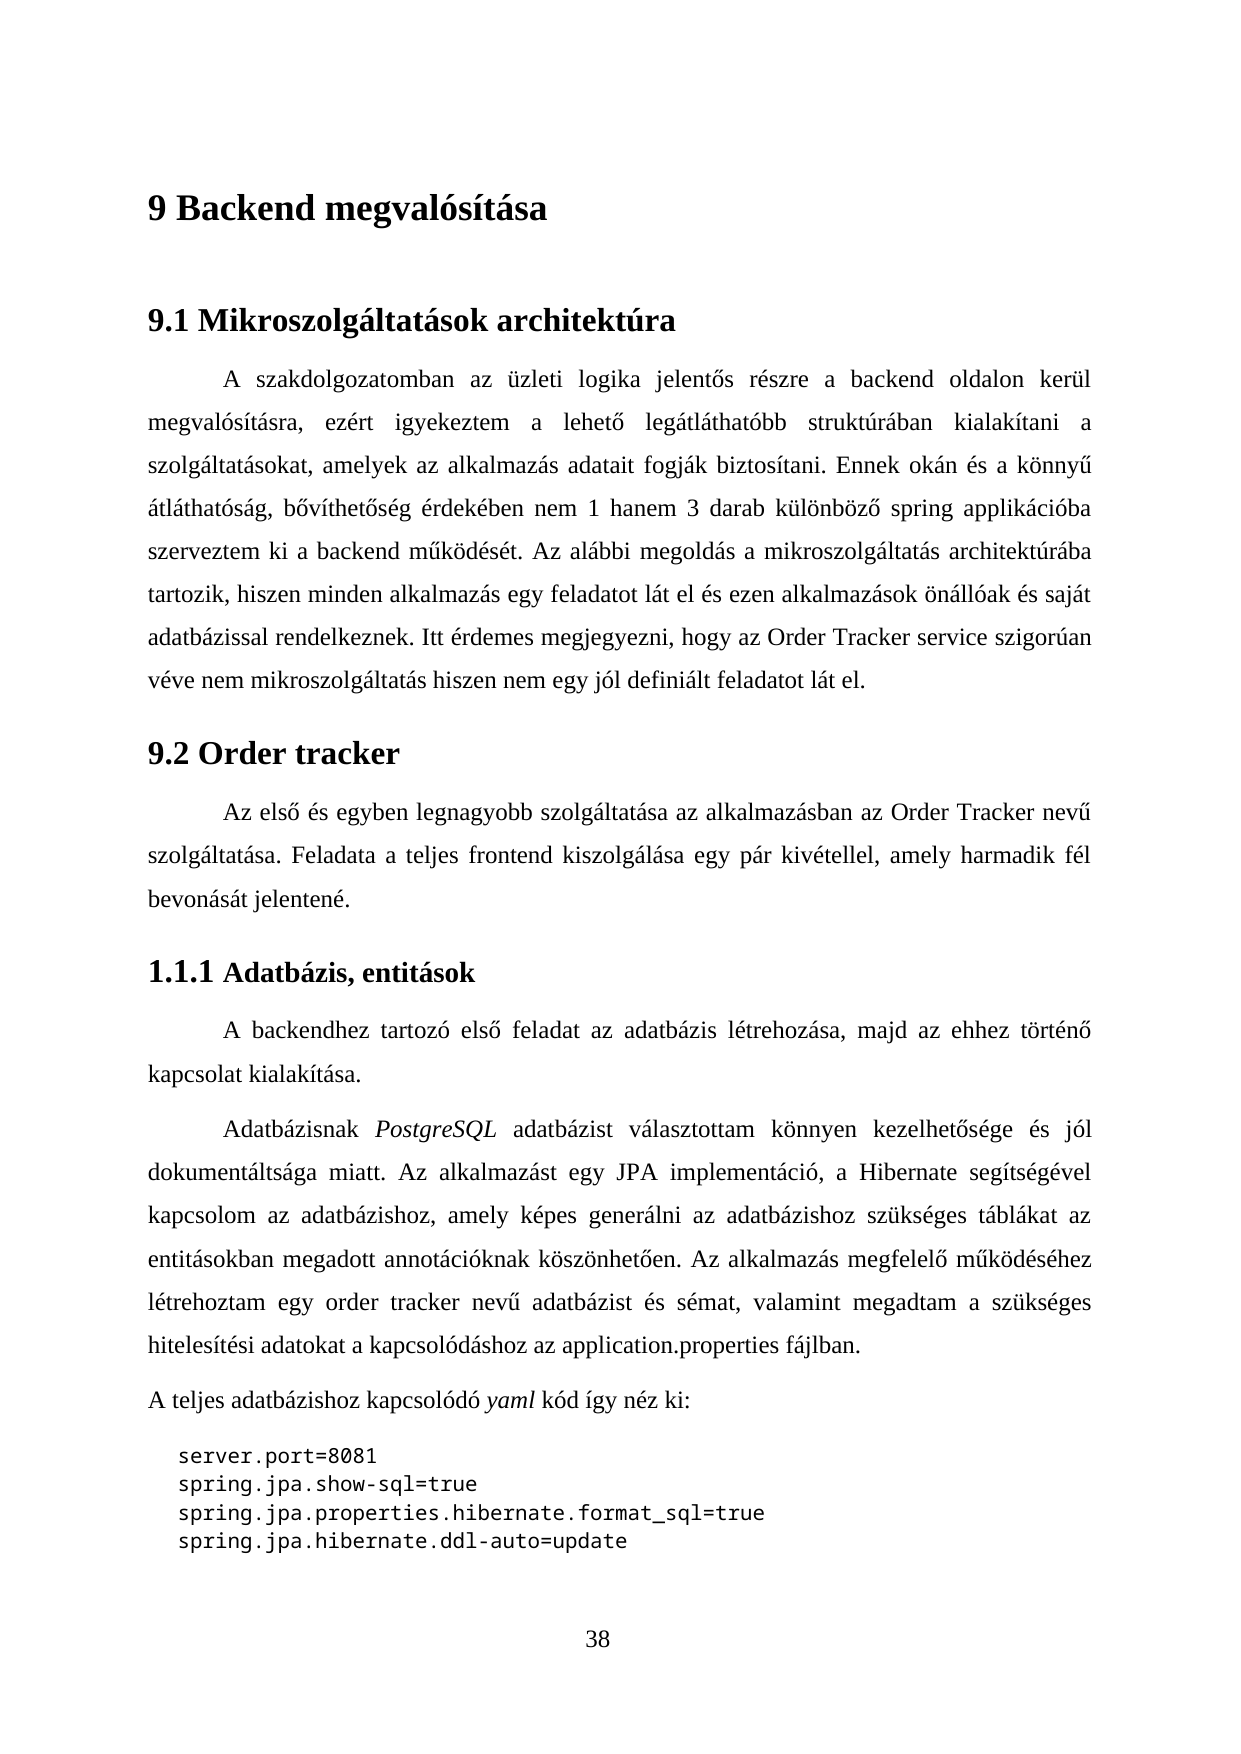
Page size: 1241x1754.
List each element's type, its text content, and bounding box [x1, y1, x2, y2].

text spring.jpa.hibernate.ddl-auto=update [177, 1526, 1092, 1555]
text Adatbázisnak PostgreSQL adatbázist választottam könnyen kezelhetősége és jól dokumentáltsága miatt. Az alkalmazást egy JPA implementáció, a Hibernate segítségével kapcsolom az adatbázishoz, amely képes generálni az adatbázishoz szükséges táblákat az entitásokban megadott annotációknak köszönhetően. Az alkalmazás megfelelő működéséhez létrehoztam egy order tracker nevű adatbázist és sémat, valamint megadtam a szükséges hitelesítési adatokat a kapcsolódáshoz az application.properties fájlban. [148, 1114, 1092, 1359]
text A szakdolgozatomban az üzleti logika jelentős részre a backend oldalon kerül megvalósításra, ezért igyekeztem a lehető legátláthatóbb struktúrában kialakítani a szolgáltatásokat, amelyek az alkalmazás adatait fogják biztosítani. Ennek okán és a könnyű átláthatóság, bővíthetőség érdekében nem 1 hanem 3 darab különböző spring applikációba szerveztem ki a backend működését. Az alábbi megoldás a mikroszolgáltatás architektúrába tartozik, hiszen minden alkalmazás egy feladatot lát el és ezen alkalmazások önállóak és saját adatbázissal rendelkeznek. Itt érdemes megjegyezni, hogy az Order Tracker service szigorúan véve nem mikroszolgáltatás hiszen nem egy jól definiált feladatot lát el. [148, 364, 1092, 694]
text spring.jpa.show-sql=true [177, 1469, 1092, 1498]
subtitle Backend megvalósítása [148, 185, 1092, 228]
subtitle Adatbázis, entitások [148, 952, 1092, 990]
subtitle Order tracker [148, 734, 1092, 772]
text spring.jpa.properties.hibernate.format_sql=true [177, 1498, 1092, 1526]
text A teljes adatbázishoz kapcsolódó yaml kód így néz ki: [148, 1386, 1092, 1414]
subtitle Mikroszolgáltatások architektúra [148, 300, 1092, 338]
text A backendhez tartozó első feladat az adatbázis létrehozása, majd az ehhez történő kapcsolat kialakítása. [148, 1016, 1092, 1087]
text server.port=8081 [177, 1441, 1092, 1469]
text Az első és egyben legnagyobb szolgáltatása az alkalmazásban az Order Tracker nevű szolgáltatása. Feladata a teljes frontend kiszolgálása egy pár kivétellel, amely harmadik fél bevonását jelentené. [148, 797, 1092, 912]
